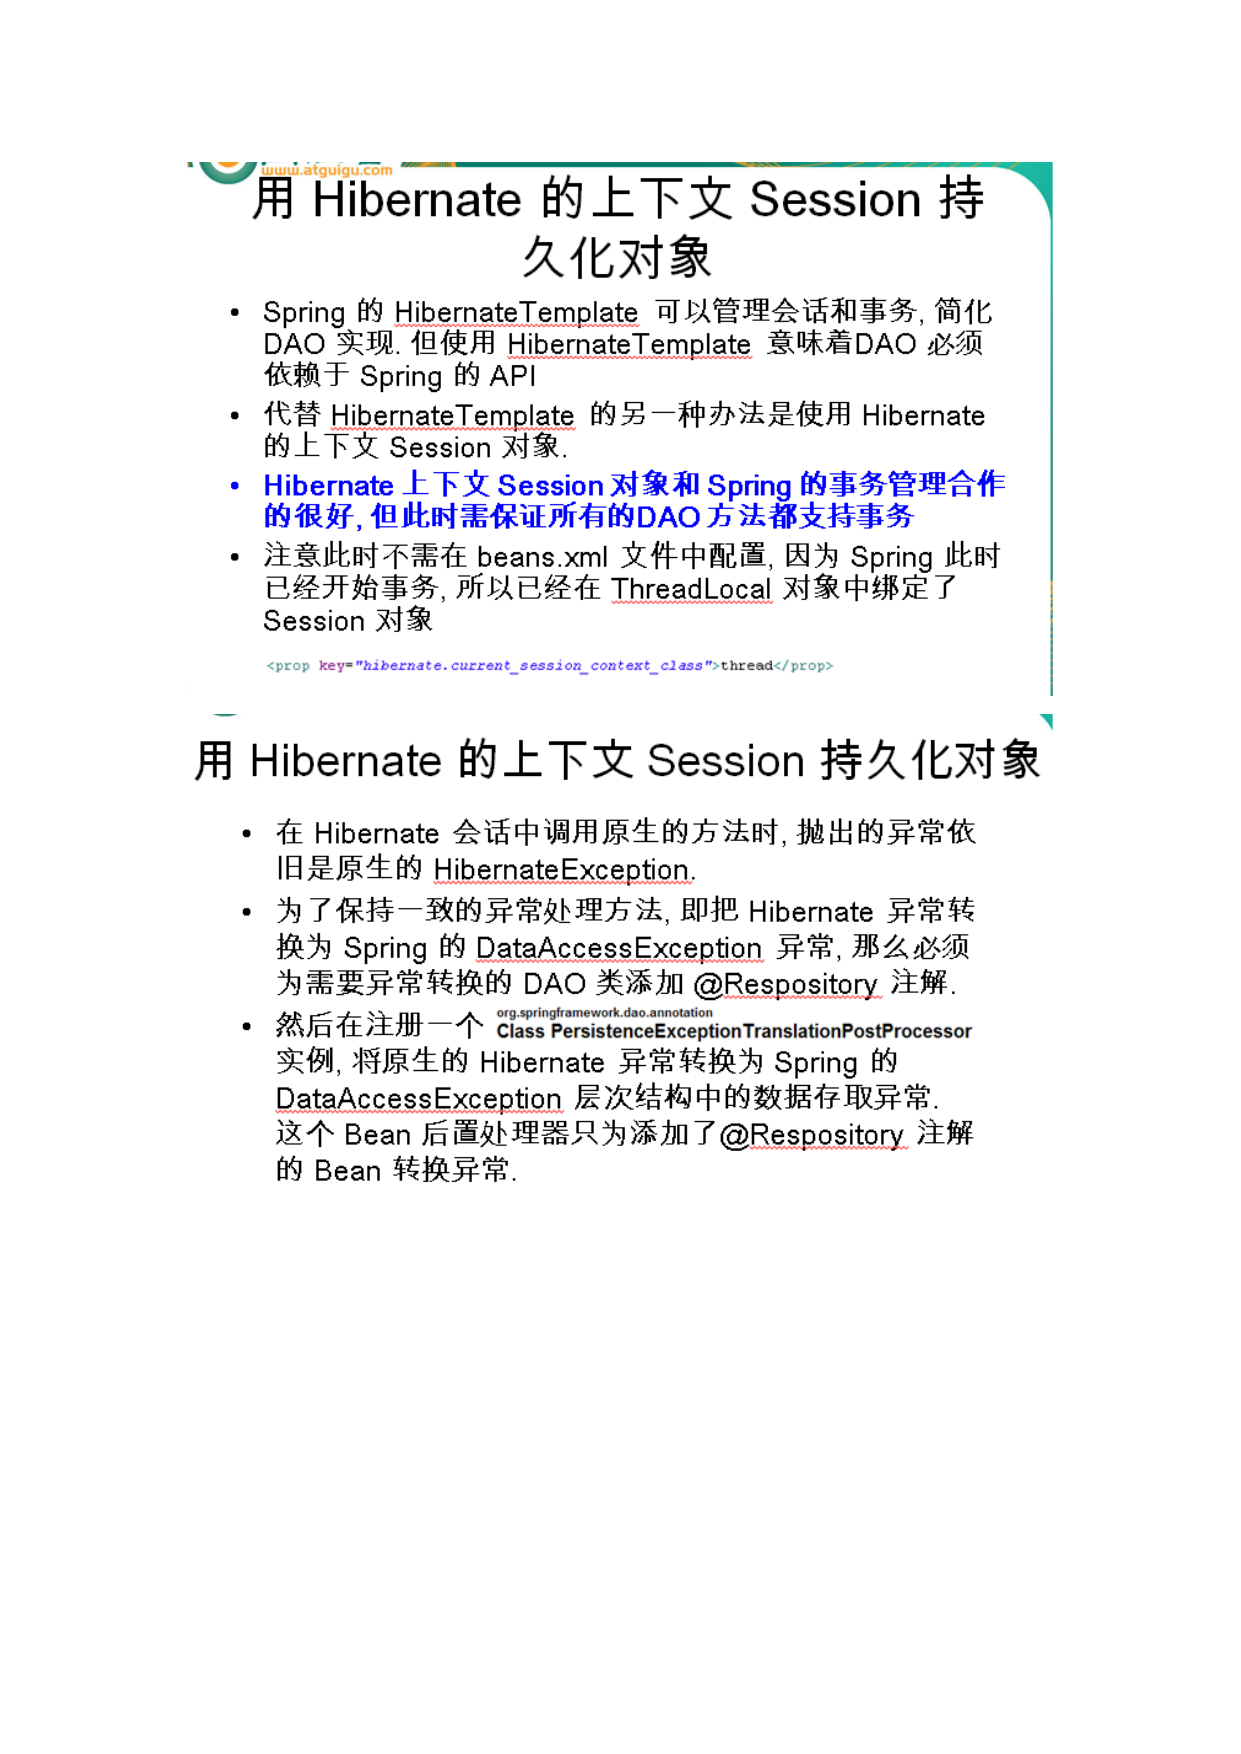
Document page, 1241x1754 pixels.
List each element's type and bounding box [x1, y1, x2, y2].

picture [187, 162, 1053, 696]
picture [187, 714, 1053, 1197]
